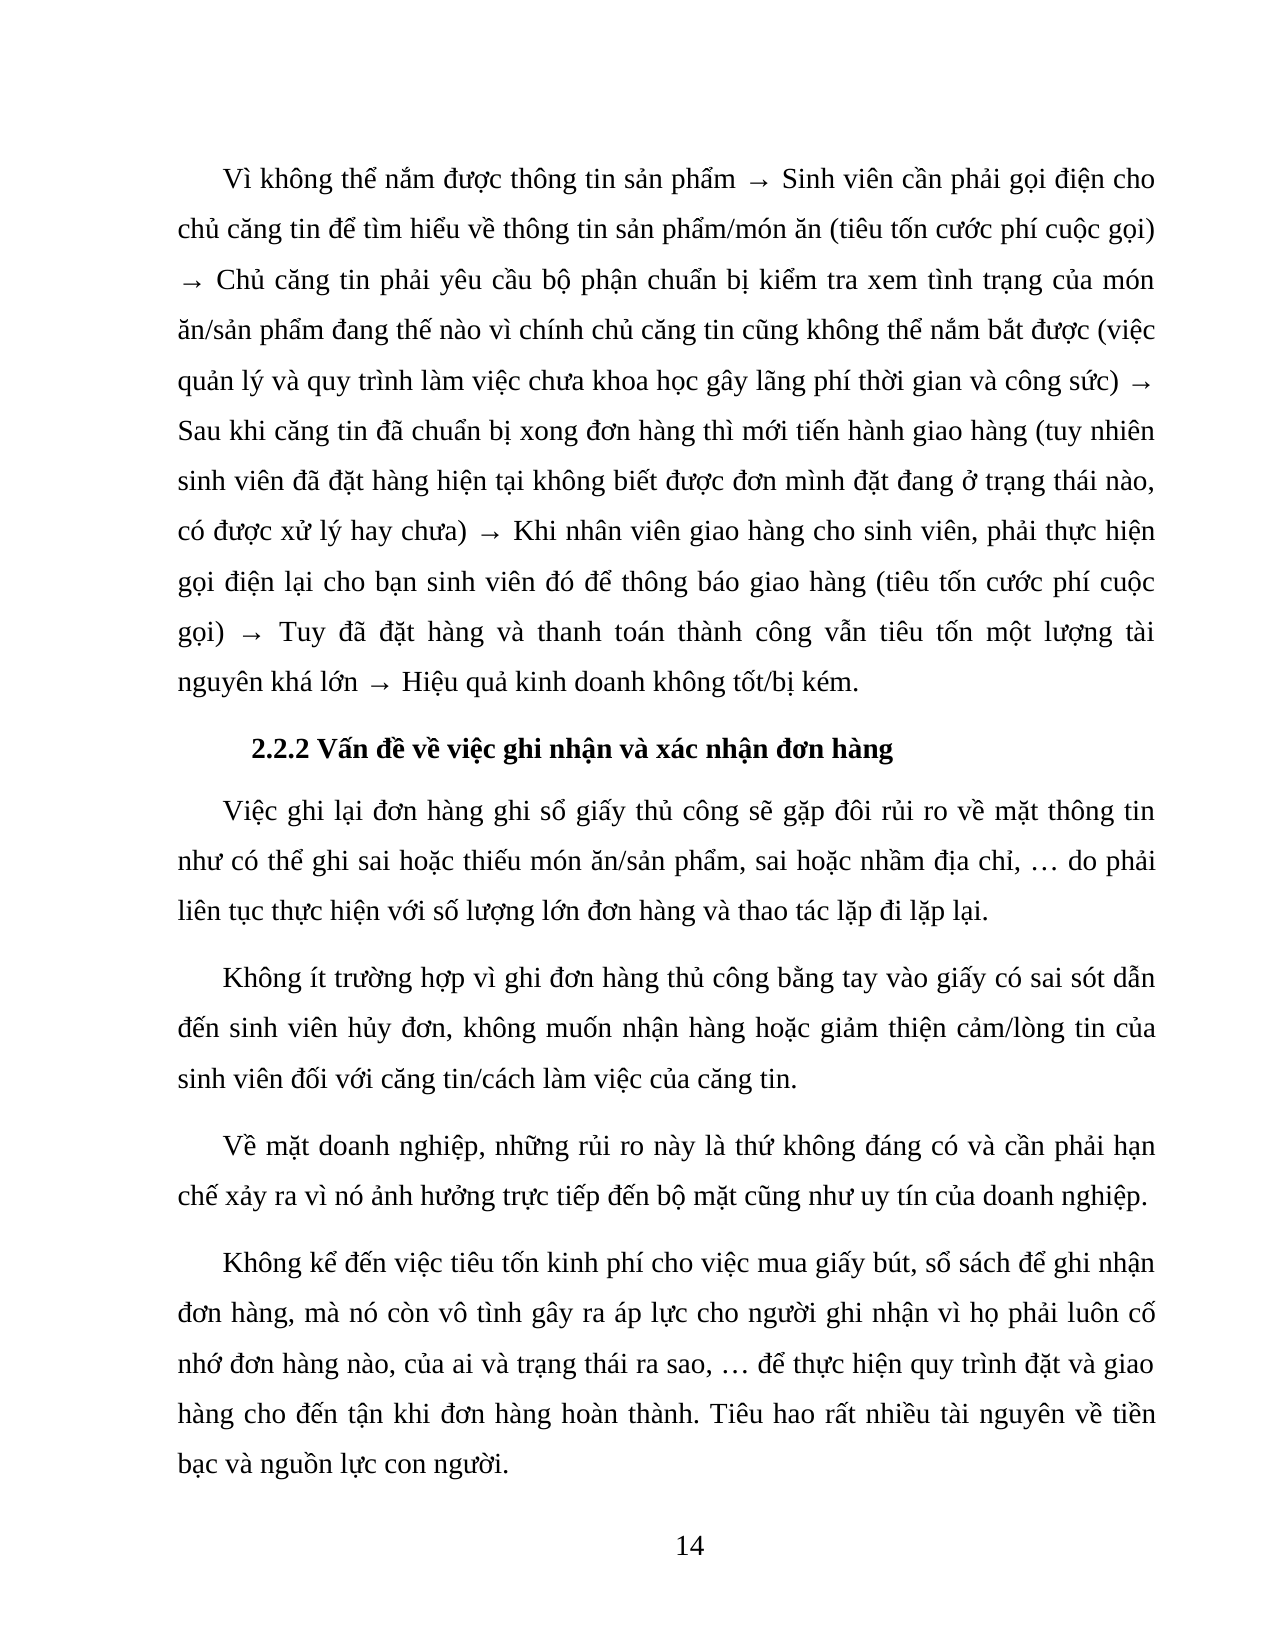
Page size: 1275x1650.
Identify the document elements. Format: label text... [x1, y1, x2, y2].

text Về mặt doanh nghiệp, những rủi ro này là thứ không đáng có và cần phải hạn chế xảy ra vì nó ảnh hưởng trực tiếp đến bộ mặt cũng như uy tín của doanh nghiệp. [177, 1128, 1157, 1212]
subtitle 2.2.2 Vấn đề về việc ghi nhận và xác nhận đơn hàng [177, 731, 1157, 765]
text Không ít trường hợp vì ghi đơn hàng thủ công bằng tay vào giấy có sai sót dẫn đến sinh viên hủy đơn, không muốn nhận hàng hoặc giảm thiện cảm/lòng tin của sinh viên đối với căng tin/cách làm việc của căng tin. [177, 960, 1157, 1094]
text Không kể đến việc tiêu tốn kinh phí cho việc mua giấy bút, sổ sách để ghi nhận đơn hàng, mà nó còn vô tình gây ra áp lực cho người ghi nhận vì họ phải luôn cố nhớ đơn hàng nào, của ai và trạng thái ra sao, … để thực hiện quy trình đặt và giao hàng cho đến tận khi đơn hàng hoàn thành. Tiêu hao rất nhiều tài nguyên về tiền bạc và nguồn lực con người. [177, 1245, 1157, 1480]
text Việc ghi lại đơn hàng ghi sổ giấy thủ công sẽ gặp đôi rủi ro về mặt thông tin như có thể ghi sai hoặc thiếu món ăn/sản phẩm, sai hoặc nhầm địa chỉ, … do phải liên tục thực hiện với số lượng lớn đơn hàng và thao tác lặp đi lặp lại. [177, 793, 1157, 927]
text Vì không thể nắm được thông tin sản phẩm → Sinh viên cần phải gọi điện cho chủ căng tin để tìm hiểu về thông tin sản phẩm/món ăn (tiêu tốn cước phí cuộc gọi) → Chủ căng tin phải yêu cầu bộ phận chuẩn bị kiểm tra xem tình trạng của món ăn/sản phẩm đang thế nào vì chính chủ căng tin cũng không thể nắm bắt được (việc quản lý và quy trình làm việc chưa khoa học gây lãng phí thời gian và công sức) → Sau khi căng tin đã chuẩn bị xong đơn hàng thì mới tiến hành giao hàng (tuy nhiên sinh viên đã đặt hàng hiện tại không biết được đơn mình đặt đang ở trạng thái nào, có được xử lý hay chưa) → Khi nhân viên giao hàng cho sinh viên, phải thực hiện gọi điện lại cho bạn sinh viên đó để thông báo giao hàng (tiêu tốn cước phí cuộc gọi) → Tuy đã đặt hàng và thanh toán thành công vẫn tiêu tốn một lượng tài nguyên khá lớn → Hiệu quả kinh doanh không tốt/bị kém. [177, 161, 1157, 698]
